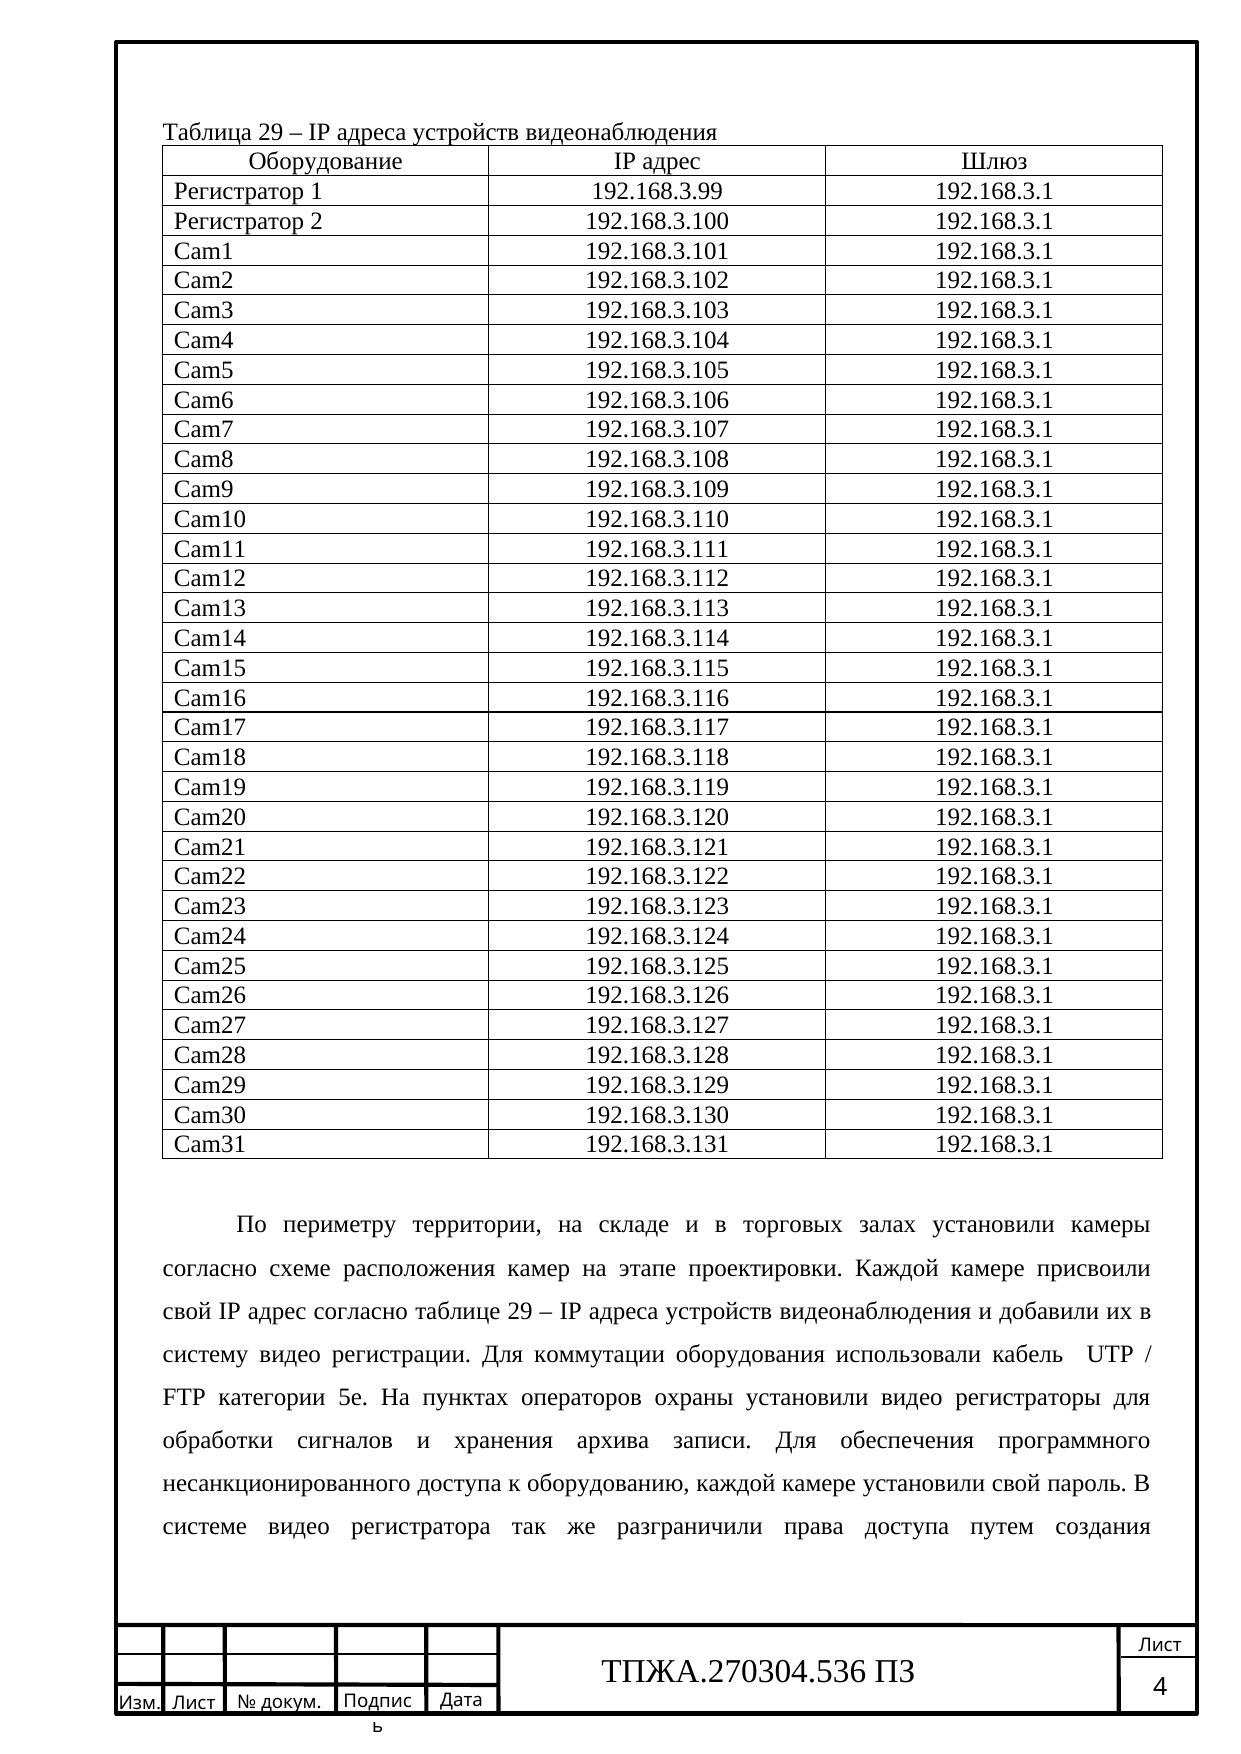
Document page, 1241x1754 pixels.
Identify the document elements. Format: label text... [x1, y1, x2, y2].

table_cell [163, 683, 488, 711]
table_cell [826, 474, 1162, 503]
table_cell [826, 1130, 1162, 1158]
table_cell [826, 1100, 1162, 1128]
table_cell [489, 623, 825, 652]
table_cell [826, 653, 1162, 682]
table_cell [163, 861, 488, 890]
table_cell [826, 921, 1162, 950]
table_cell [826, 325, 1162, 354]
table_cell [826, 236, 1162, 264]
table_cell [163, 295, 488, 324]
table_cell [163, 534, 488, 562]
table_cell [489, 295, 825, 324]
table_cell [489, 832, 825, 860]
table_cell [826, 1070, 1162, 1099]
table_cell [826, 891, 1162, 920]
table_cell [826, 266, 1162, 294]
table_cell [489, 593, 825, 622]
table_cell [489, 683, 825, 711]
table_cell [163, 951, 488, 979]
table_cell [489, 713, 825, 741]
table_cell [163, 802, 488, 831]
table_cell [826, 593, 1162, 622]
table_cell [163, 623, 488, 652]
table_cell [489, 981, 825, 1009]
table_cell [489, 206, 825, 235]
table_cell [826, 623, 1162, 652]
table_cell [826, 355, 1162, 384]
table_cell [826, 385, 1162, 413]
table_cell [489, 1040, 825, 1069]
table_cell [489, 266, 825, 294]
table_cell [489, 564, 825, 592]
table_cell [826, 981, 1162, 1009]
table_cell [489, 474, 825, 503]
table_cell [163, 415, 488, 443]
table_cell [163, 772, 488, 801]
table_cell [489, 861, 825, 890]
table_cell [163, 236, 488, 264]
table_cell 192.168.3.1 [826, 176, 1162, 205]
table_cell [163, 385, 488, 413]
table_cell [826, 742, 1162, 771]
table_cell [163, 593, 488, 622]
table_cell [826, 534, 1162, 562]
table_cell Регистратор 1 [163, 176, 488, 205]
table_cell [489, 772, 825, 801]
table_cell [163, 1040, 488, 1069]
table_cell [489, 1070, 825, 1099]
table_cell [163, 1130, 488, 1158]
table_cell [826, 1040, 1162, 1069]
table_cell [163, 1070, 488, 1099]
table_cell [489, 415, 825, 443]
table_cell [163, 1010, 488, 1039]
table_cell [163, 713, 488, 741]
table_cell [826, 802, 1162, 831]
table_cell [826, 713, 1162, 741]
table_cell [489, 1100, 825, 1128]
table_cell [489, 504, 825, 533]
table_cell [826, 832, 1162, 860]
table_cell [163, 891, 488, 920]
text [162, 1209, 1152, 1540]
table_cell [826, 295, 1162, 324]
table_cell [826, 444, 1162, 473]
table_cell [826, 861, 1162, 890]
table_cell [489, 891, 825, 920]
table_cell 192.168.3.99 [489, 176, 825, 205]
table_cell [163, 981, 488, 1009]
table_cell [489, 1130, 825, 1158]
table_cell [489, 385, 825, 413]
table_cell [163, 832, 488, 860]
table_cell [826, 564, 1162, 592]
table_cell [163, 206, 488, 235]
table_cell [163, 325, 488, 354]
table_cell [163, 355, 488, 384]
table_header Оборудование [163, 146, 488, 175]
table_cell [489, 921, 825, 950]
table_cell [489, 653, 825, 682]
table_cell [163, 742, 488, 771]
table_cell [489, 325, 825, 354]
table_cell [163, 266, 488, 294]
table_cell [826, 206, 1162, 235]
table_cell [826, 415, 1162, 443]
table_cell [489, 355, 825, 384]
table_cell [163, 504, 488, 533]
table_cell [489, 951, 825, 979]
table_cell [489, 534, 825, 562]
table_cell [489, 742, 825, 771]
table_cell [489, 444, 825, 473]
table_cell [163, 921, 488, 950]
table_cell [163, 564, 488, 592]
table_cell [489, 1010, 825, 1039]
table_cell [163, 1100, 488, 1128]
table_header IP адрес [489, 146, 825, 175]
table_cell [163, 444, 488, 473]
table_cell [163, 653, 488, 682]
text Таблица 29 – IP адреса устройств видеонаблюдения [162, 117, 1152, 145]
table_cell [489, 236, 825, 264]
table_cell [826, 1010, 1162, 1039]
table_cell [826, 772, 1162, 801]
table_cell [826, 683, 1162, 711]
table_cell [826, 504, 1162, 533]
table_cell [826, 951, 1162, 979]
table_header Шлюз [826, 146, 1162, 175]
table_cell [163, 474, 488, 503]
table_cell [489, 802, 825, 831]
